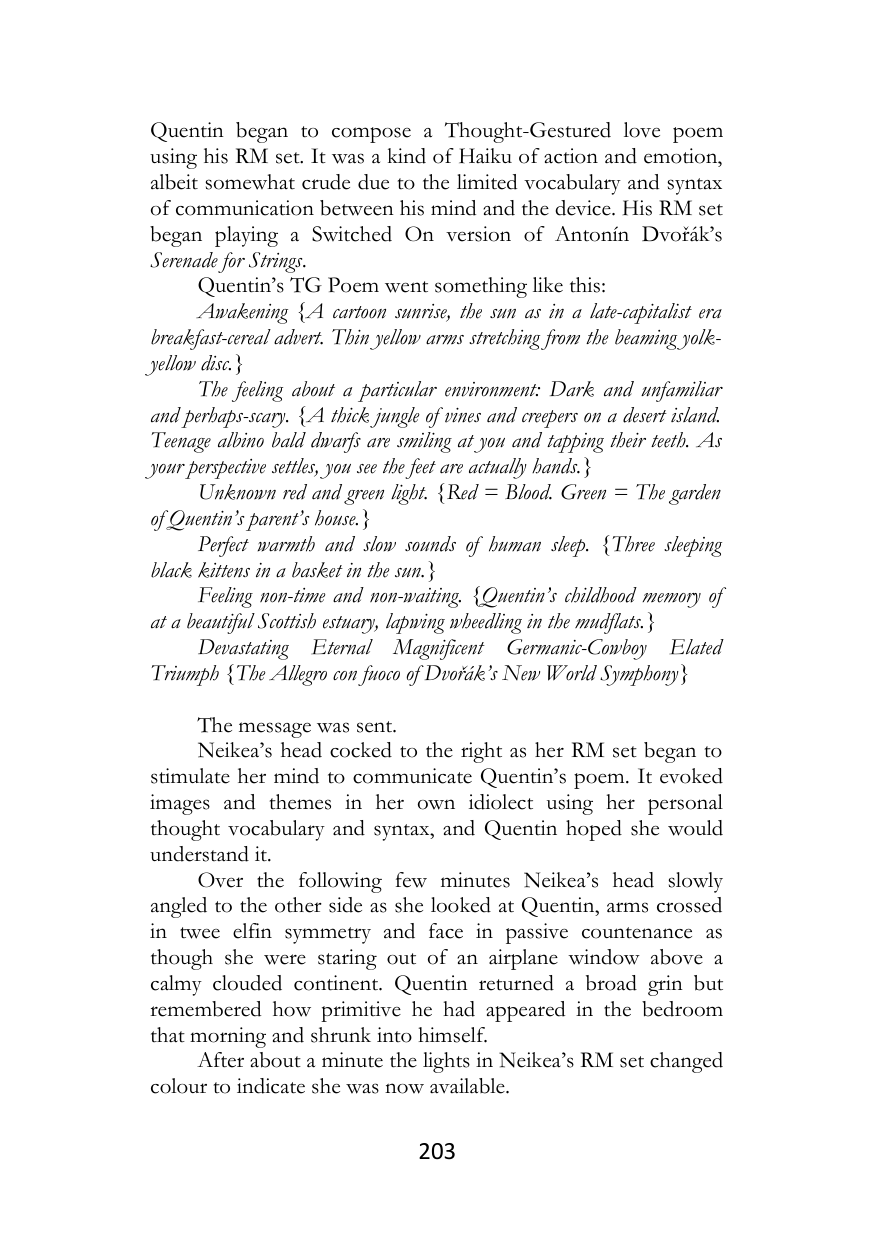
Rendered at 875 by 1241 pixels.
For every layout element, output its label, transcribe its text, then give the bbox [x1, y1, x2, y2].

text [150, 118, 724, 273]
text Feeling non-time and non-waiting. {Quentin’s childhood memory of at a beautiful Scottish estuary, lapwing wheedling in the mudflats.} [150, 583, 724, 635]
text The message was sent. [150, 712, 724, 738]
text Unknown red and green light. {Red = Blood. Green = The garden of Quentin’s parent’s house.} [150, 480, 724, 531]
text Over the following few minutes Neikea’s head slowly angled to the other side as she looked at Quentin, arms crossed in twee elfin symmetry and face in passive countenance as though she were staring out of an airplane window above a calmy clouded continent. Quentin returned a broad grin but remembered how primitive he had appeared in the bedroom that morning and shrunk into himself. [150, 867, 724, 1048]
text Quentin’s TG Poem went something like this: [150, 273, 724, 299]
text Awakening {A cartoon sunrise, the sun as in a late-capitalist era breakfast-cereal advert. Thin yellow arms stretching from the beaming yolk-yellow disc.} [150, 299, 724, 376]
text After about a minute the lights in Neikea’s RM set changed colour to indicate she was now available. [150, 1048, 724, 1100]
text Neikea’s head cocked to the right as her RM set began to stimulate her mind to communicate Quentin’s poem. It evoked images and themes in her own idiolect using her personal thought vocabulary and syntax, and Quentin hoped she would understand it. [150, 738, 724, 867]
text Perfect warmth and slow sounds of human sleep. {Three sleeping black kittens in a basket in the sun.} [150, 531, 724, 583]
text Devastating Eternal Magnificent Germanic-Cowboy Elated Triumph {The Allegro con fuoco of Dvořák’s New World Symphony} [150, 635, 724, 686]
text The feeling about a particular environment: Dark and unfamiliar and perhaps-scary. {A thick jungle of vines and creepers on a desert island. Teenage albino bald dwarfs are smiling at you and tapping their teeth. As your perspective settles, you see the feet are actually hands.} [150, 376, 724, 480]
